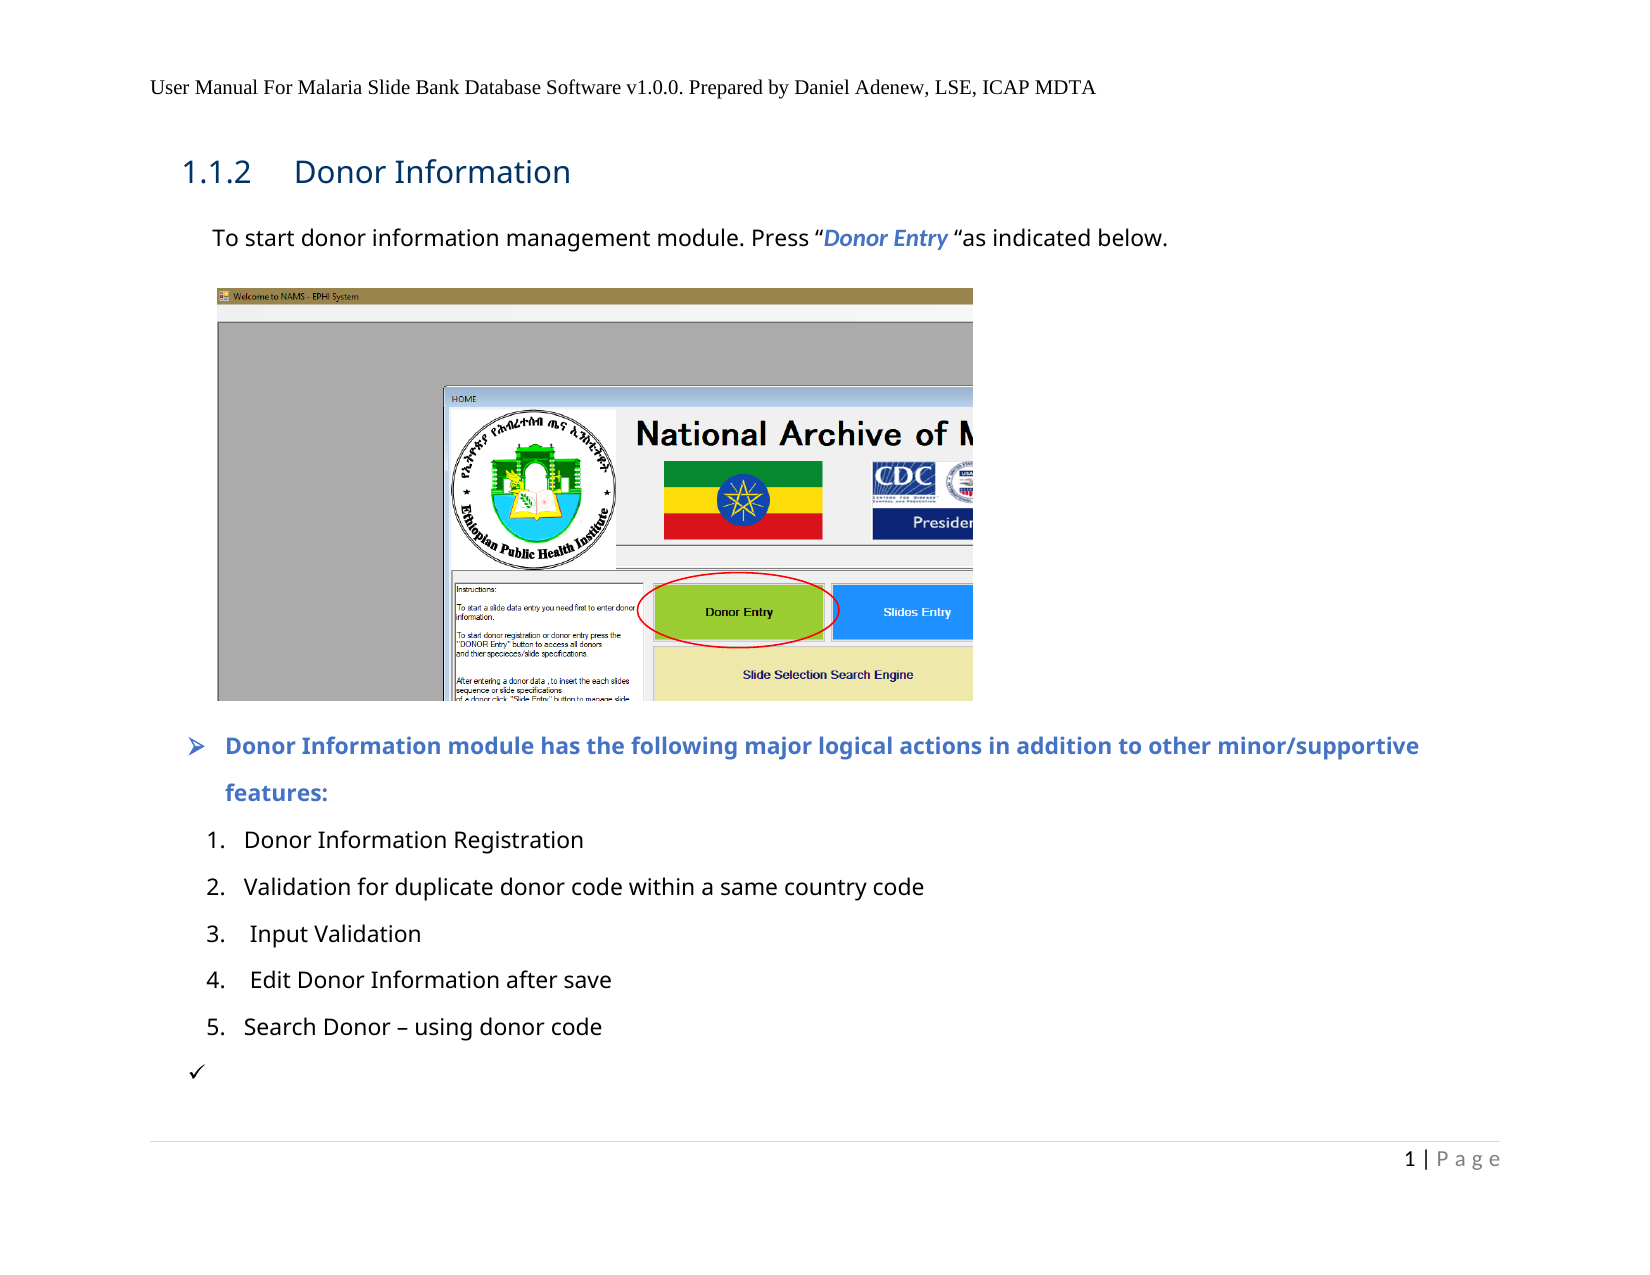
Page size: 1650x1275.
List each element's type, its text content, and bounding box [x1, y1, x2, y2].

list Donor Information module has the following major logical actions in addition to other minor/supportive features: [187, 730, 1500, 808]
text To start donor information management module. Press “Donor Entry “as indicated below. [150, 222, 1500, 253]
list Input Validation [206, 918, 1500, 949]
list Donor Information Registration [206, 824, 1500, 855]
list Search Donor – using donor code [206, 1011, 1500, 1043]
list Validation for duplicate donor code within a same country code [206, 871, 1500, 902]
list Donor Information [181, 150, 1500, 193]
list To start donor registration please enter the barcode here => Barcode Scanned: and press “Enter” on your keyboard! [187, 1058, 1500, 1089]
list Edit Donor Information after save [206, 964, 1500, 996]
picture [217, 288, 973, 701]
